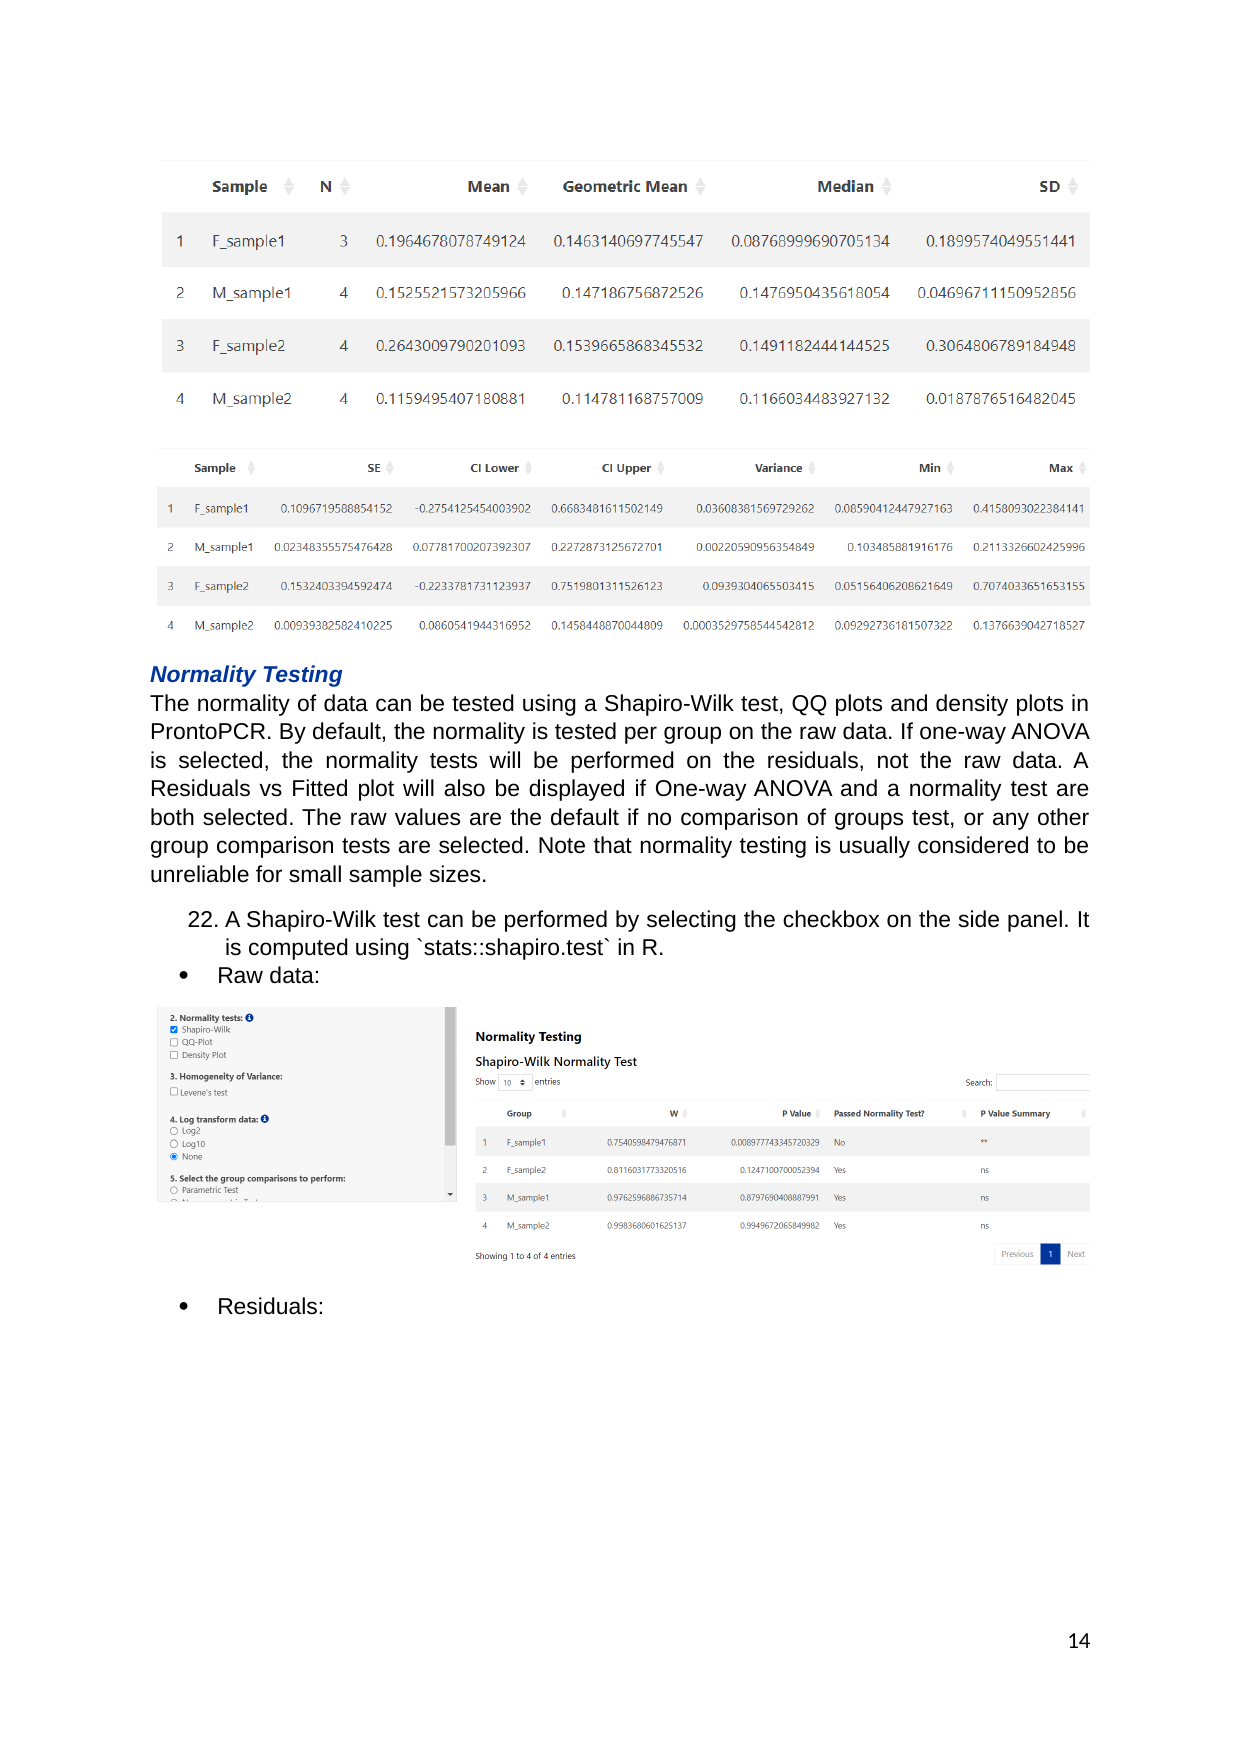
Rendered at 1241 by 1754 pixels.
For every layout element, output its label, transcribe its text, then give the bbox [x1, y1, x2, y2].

list Residuals: [179, 1293, 1090, 1319]
subtitle Normality Testing [150, 661, 1090, 688]
picture [150, 442, 1091, 643]
list Raw data: [179, 962, 1090, 989]
picture [150, 1007, 1091, 1274]
list A Shapiro-Wilk test can be performed by selecting the checkbox on the side panel. It is computed using `stats::shapiro.test` in R. [187, 906, 1090, 960]
picture [150, 150, 1091, 424]
text The normality of data can be tested using a Shapiro-Wilk test, QQ plots and density plots in ProntoPCR. By default, the normality is tested per group on the raw data. If one-way ANOVA is selected, the normality tests will be performed on the residuals, not the raw data. A Residuals vs Fitted plot will also be displayed if One-way ANOVA and a normality test are both selected. The raw values are the default if no comparison of groups test, or any other group comparison tests are selected. Note that normality testing is usually considered to be unreliable for small sample sizes. [150, 690, 1090, 887]
